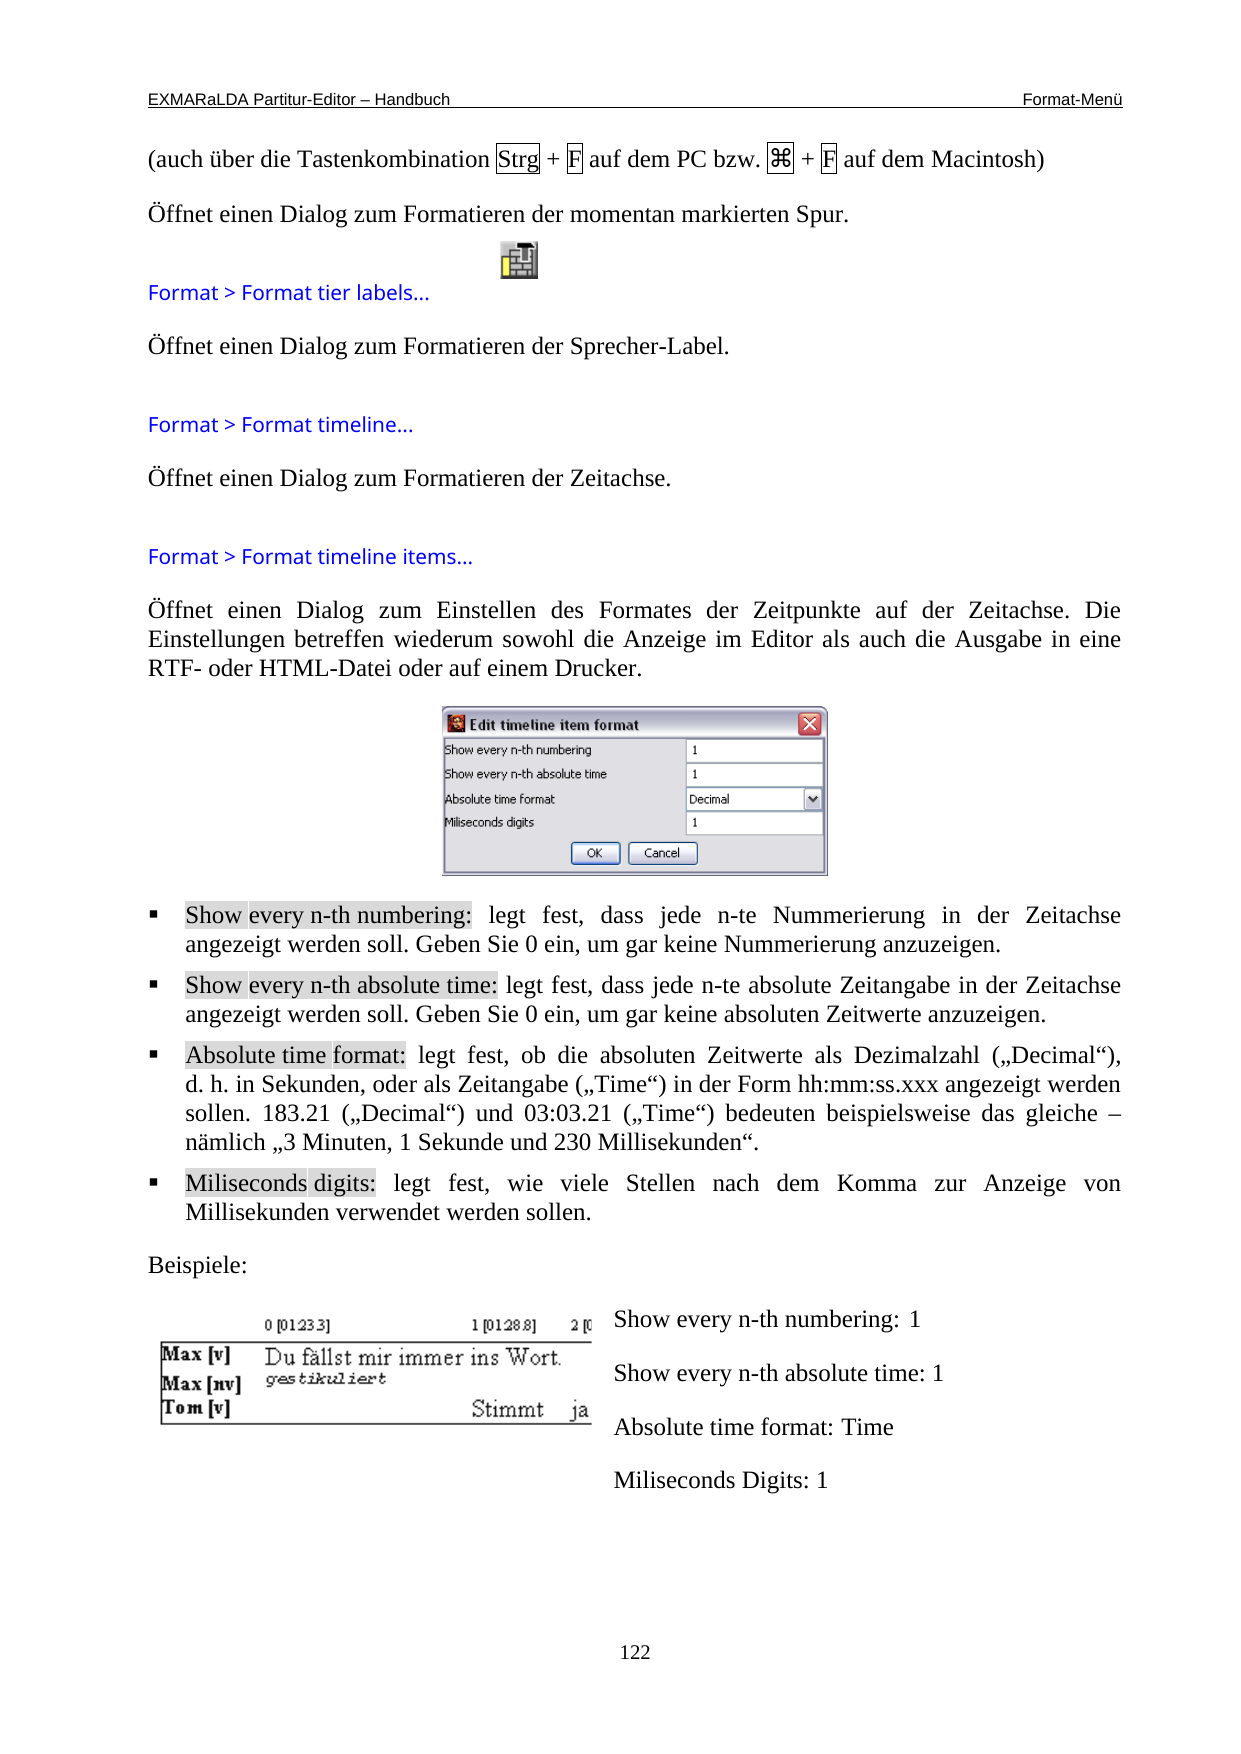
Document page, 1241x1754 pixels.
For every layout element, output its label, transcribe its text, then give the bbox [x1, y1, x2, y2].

table_header Show every n-th numbering: 1 Show every n-th absolute time: 1 Absolute time format: Time Miliseconds Digits: 1 [602, 1279, 1133, 1494]
list Show every n-th numbering: legt fest, dass jede n-te Nummerierung in der Zeitachse angezeigt werden soll. Geben Sie 0 ein, um gar keine Nummerierung anzuzeigen. [148, 901, 1122, 958]
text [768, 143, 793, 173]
subtitle Format > Format timeline items... [148, 542, 1122, 571]
text (auch über die Tastenkombination Strg + F auf dem PC bzw. ⌘ + F auf dem Macintosh) [148, 142, 767, 174]
list Miliseconds digits: legt fest, wie viele Stellen nach dem Komma zur Anzeige von Millisekunden verwendet werden sollen. [148, 1168, 1122, 1226]
subtitle Format > Format timeline... [148, 410, 1122, 438]
table_header [148, 1279, 602, 1494]
text Öffnet einen Dialog zum Einstellen des Formates der Zeitpunkte auf der Zeitachse. Die Einstellungen betreffen wiederum sowohl die Anzeige im Editor als auch die Ausgabe in eine RTF- oder HTML-Datei oder auf einem Drucker. [148, 596, 1122, 682]
picture [500, 241, 538, 279]
list Absolute time format: legt fest, ob die absoluten Zeitwerte als Dezimalzahl („Decimal“), d. h. in Sekunden, oder als Zeitangabe („Time“) in der Form hh:mm:ss.xxx angezeigt werden sollen. 183.21 („Decimal“) und 03:03.21 („Time“) bedeuten beispielsweise das gleiche – nämlich „3 Minuten, 1 Sekunde und 230 Millisekunden“. [148, 1041, 1122, 1156]
picture [158, 1304, 592, 1436]
text Beispiele: [148, 1251, 1122, 1279]
picture [442, 706, 828, 876]
subtitle Format > Format tier labels... [148, 278, 1122, 306]
list Show every n-th absolute time: legt fest, dass jede n-te absolute Zeitangabe in der Zeitachse angezeigt werden soll. Geben Sie 0 ein, um gar keine absoluten Zeitwerte anzuzeigen. [148, 971, 1122, 1028]
text Öffnet einen Dialog zum Formatieren der Sprecher-Label. [148, 331, 1122, 360]
text (auch über die Tastenkombination Strg + F auf dem PC bzw. ⌘ + F auf dem Macintosh) [794, 142, 1122, 174]
text Öffnet einen Dialog zum Formatieren der Zeitachse. [148, 463, 1122, 492]
text Öffnet einen Dialog zum Formatieren der momentan markierten Spur. [148, 199, 1122, 228]
